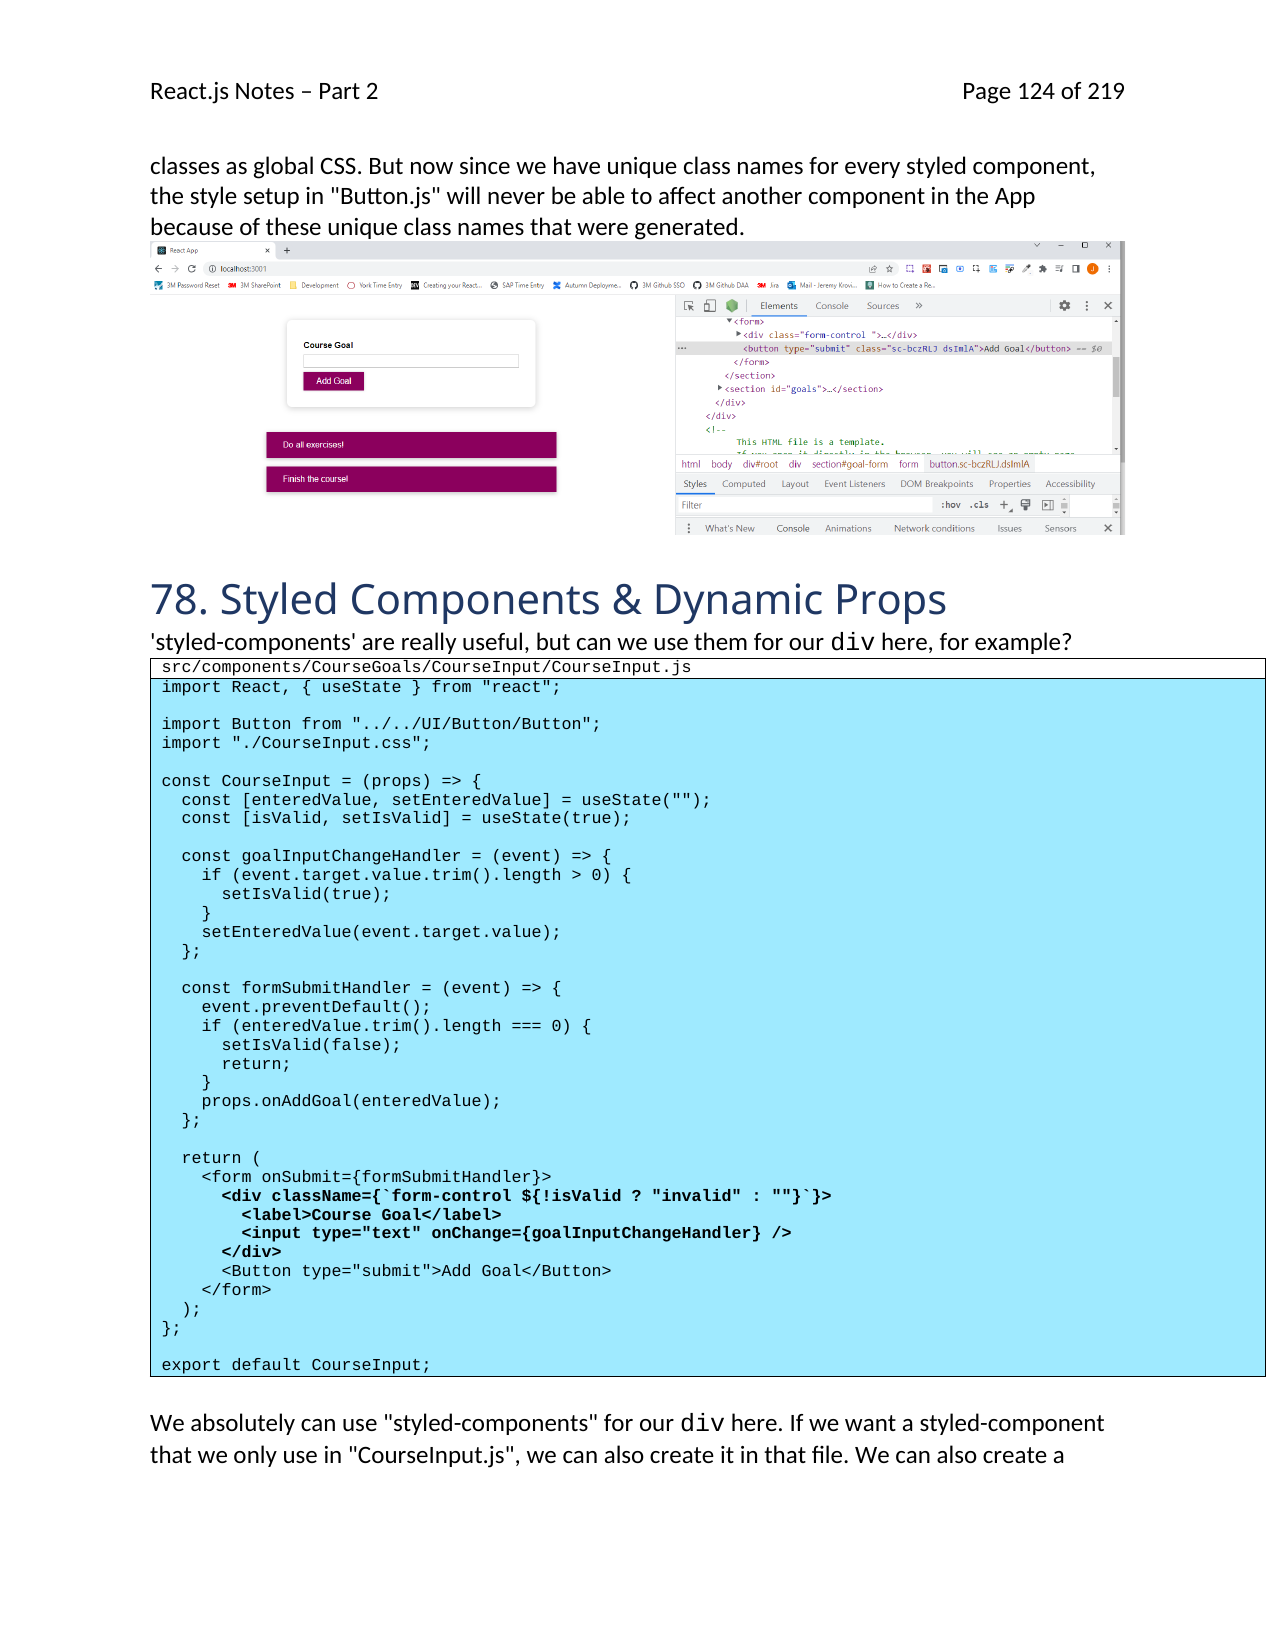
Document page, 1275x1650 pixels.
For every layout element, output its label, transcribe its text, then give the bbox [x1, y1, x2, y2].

table_header src/components/CourseGoals/CourseInput/CourseInput.js [151, 659, 1265, 678]
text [150, 1407, 1125, 1469]
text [150, 150, 1125, 241]
subtitle 78. Styled Components & Dynamic Props [150, 570, 1125, 626]
picture [150, 241, 1125, 535]
text 'styled-components' are really useful, but can we use them for our div here, for example? [150, 626, 1125, 658]
